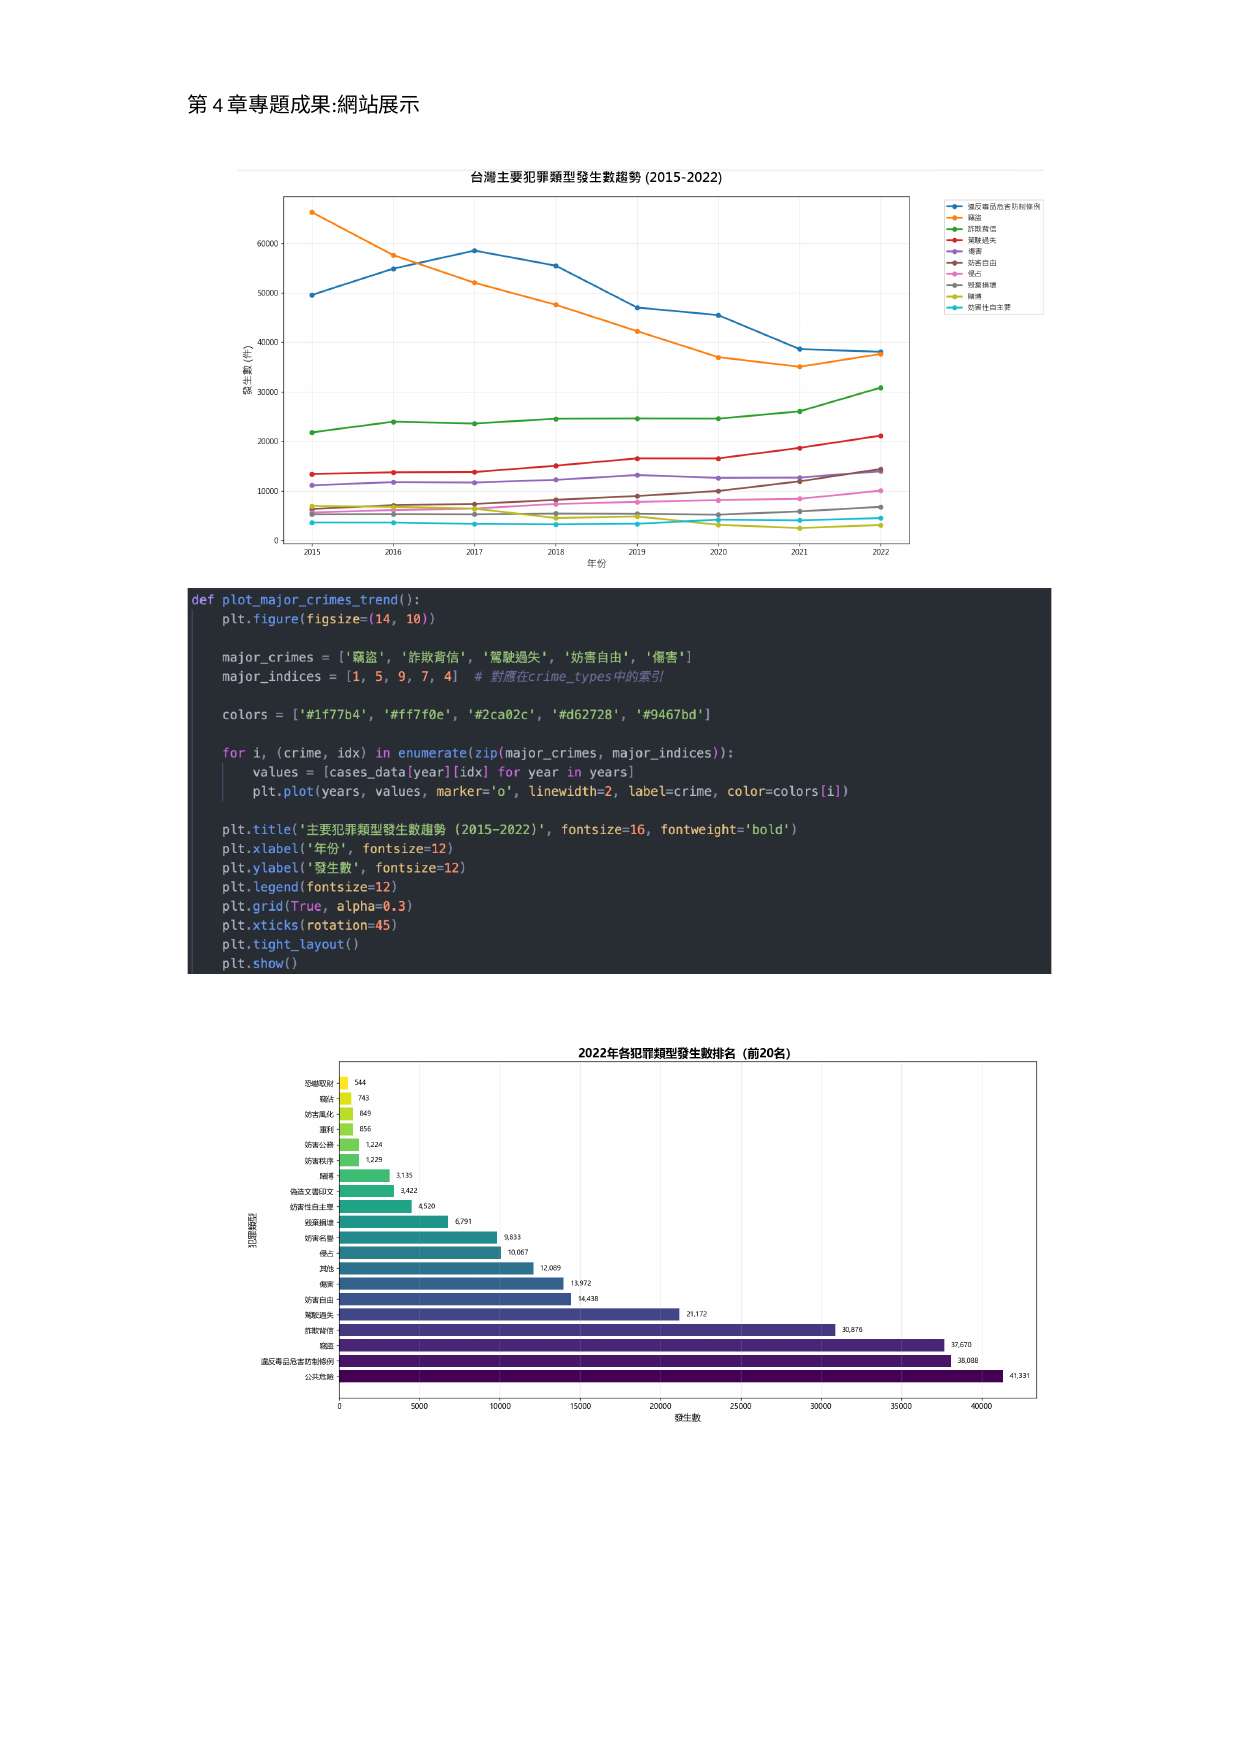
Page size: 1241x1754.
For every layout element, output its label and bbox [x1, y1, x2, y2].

picture [187, 588, 1052, 974]
picture [237, 1036, 1048, 1426]
picture [237, 169, 1045, 568]
